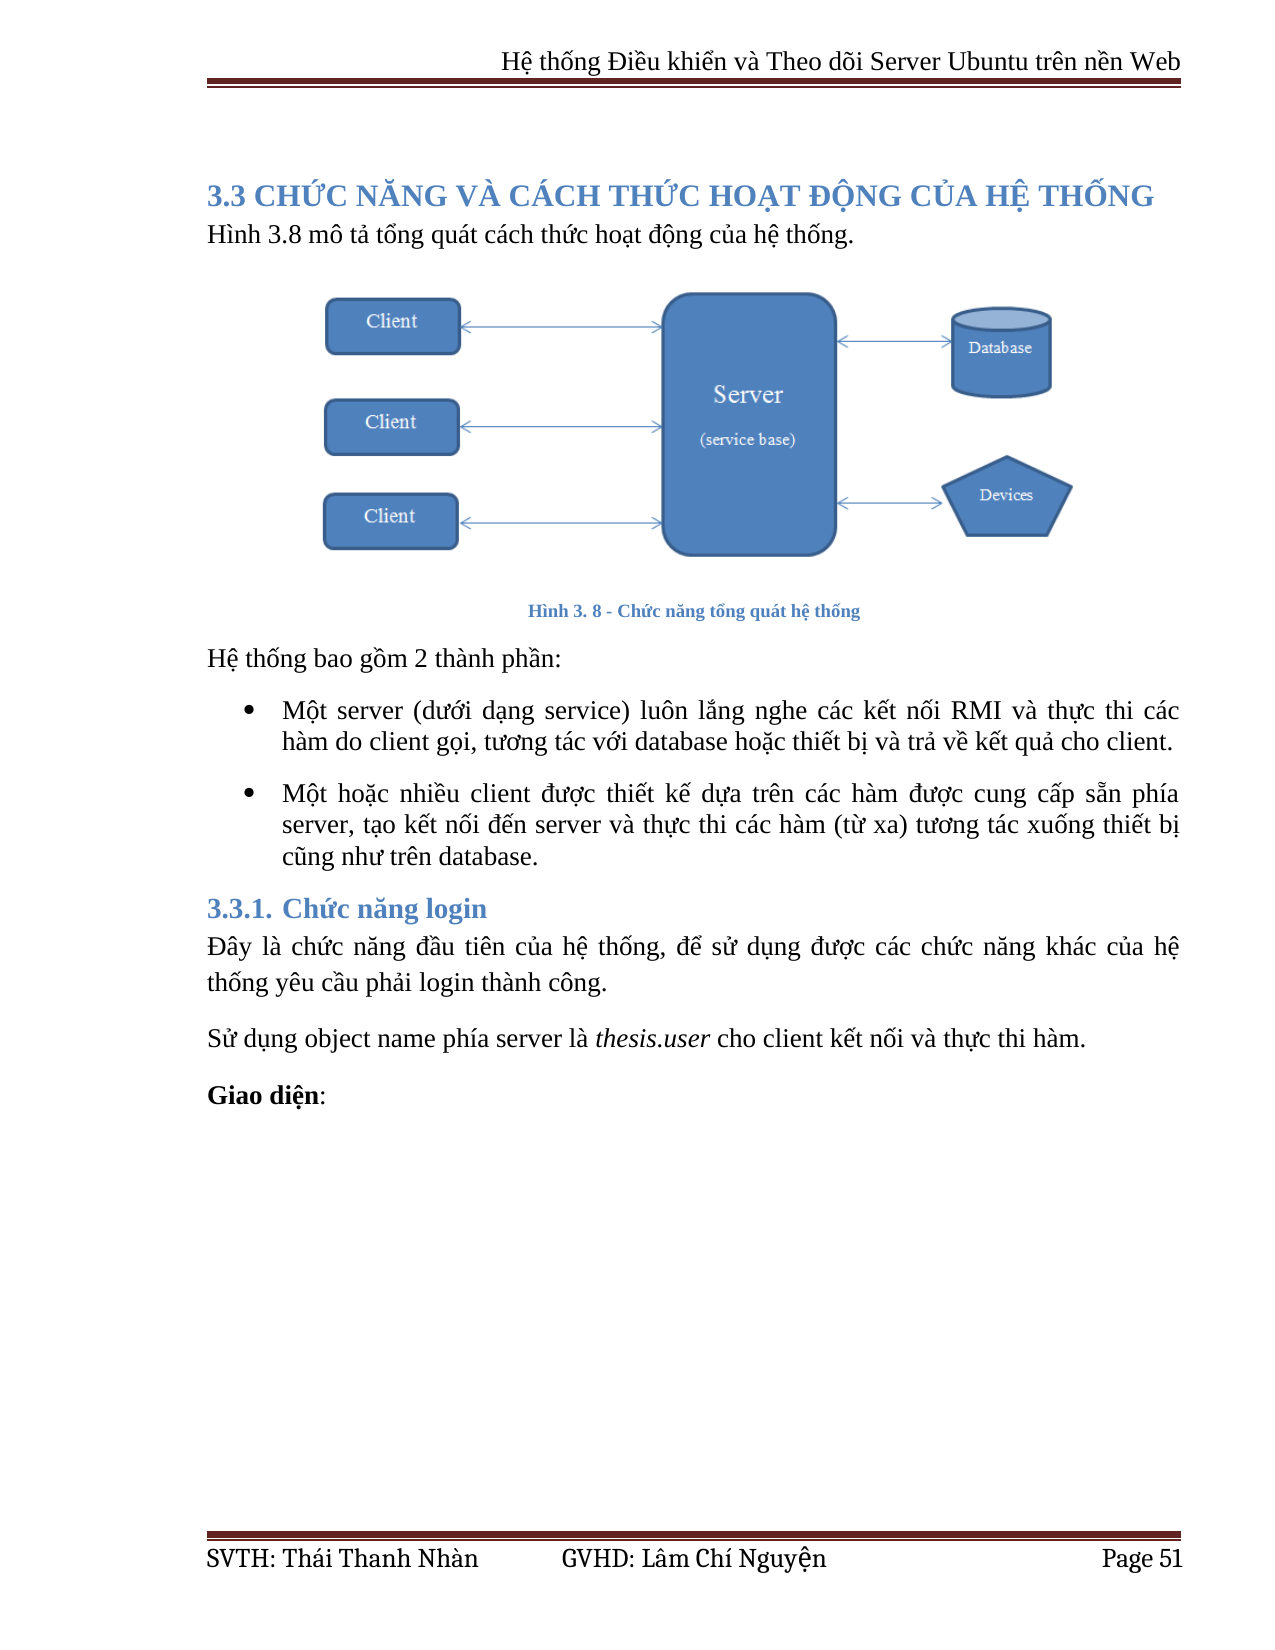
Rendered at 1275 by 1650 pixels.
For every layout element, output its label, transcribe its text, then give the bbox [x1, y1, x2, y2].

text Giao diện: [207, 1079, 1181, 1110]
list Một hoặc nhiều client được thiết kế dựa trên các hàm được cung cấp sẵn phía server, tạo kết nối đến server và thực thi các hàm (từ xa) tương tác xuống thiết bị cũng như trên database. [244, 777, 1181, 871]
subtitle 3.3 CHỨC NĂNG VÀ CÁCH THỨC HOẠT ĐỘNG CỦA HỆ THỐNG [207, 177, 1181, 213]
text Hình 3.8 mô tả tổng quát cách thức hoạt động của hệ thống. [207, 218, 1181, 249]
text Sử dụng object name phía server là thesis.user cho client kết nối và thực thi hàm. [207, 1022, 1181, 1053]
text Đây là chức năng đầu tiên của hệ thống, để sử dụng được các chức năng khác của hệ thống yêu cầu phải login thành công. [207, 930, 1181, 997]
subtitle Chức năng login [207, 892, 1181, 925]
list Một server (dưới dạng service) luôn lắng nghe các kết nối RMI và thực thi các hàm do client gọi, tương tác với database hoặc thiết bị và trả về kết quả cho client. [244, 694, 1181, 756]
text Hệ thống bao gồm 2 thành phần: [207, 642, 1181, 673]
picture [303, 270, 1085, 579]
